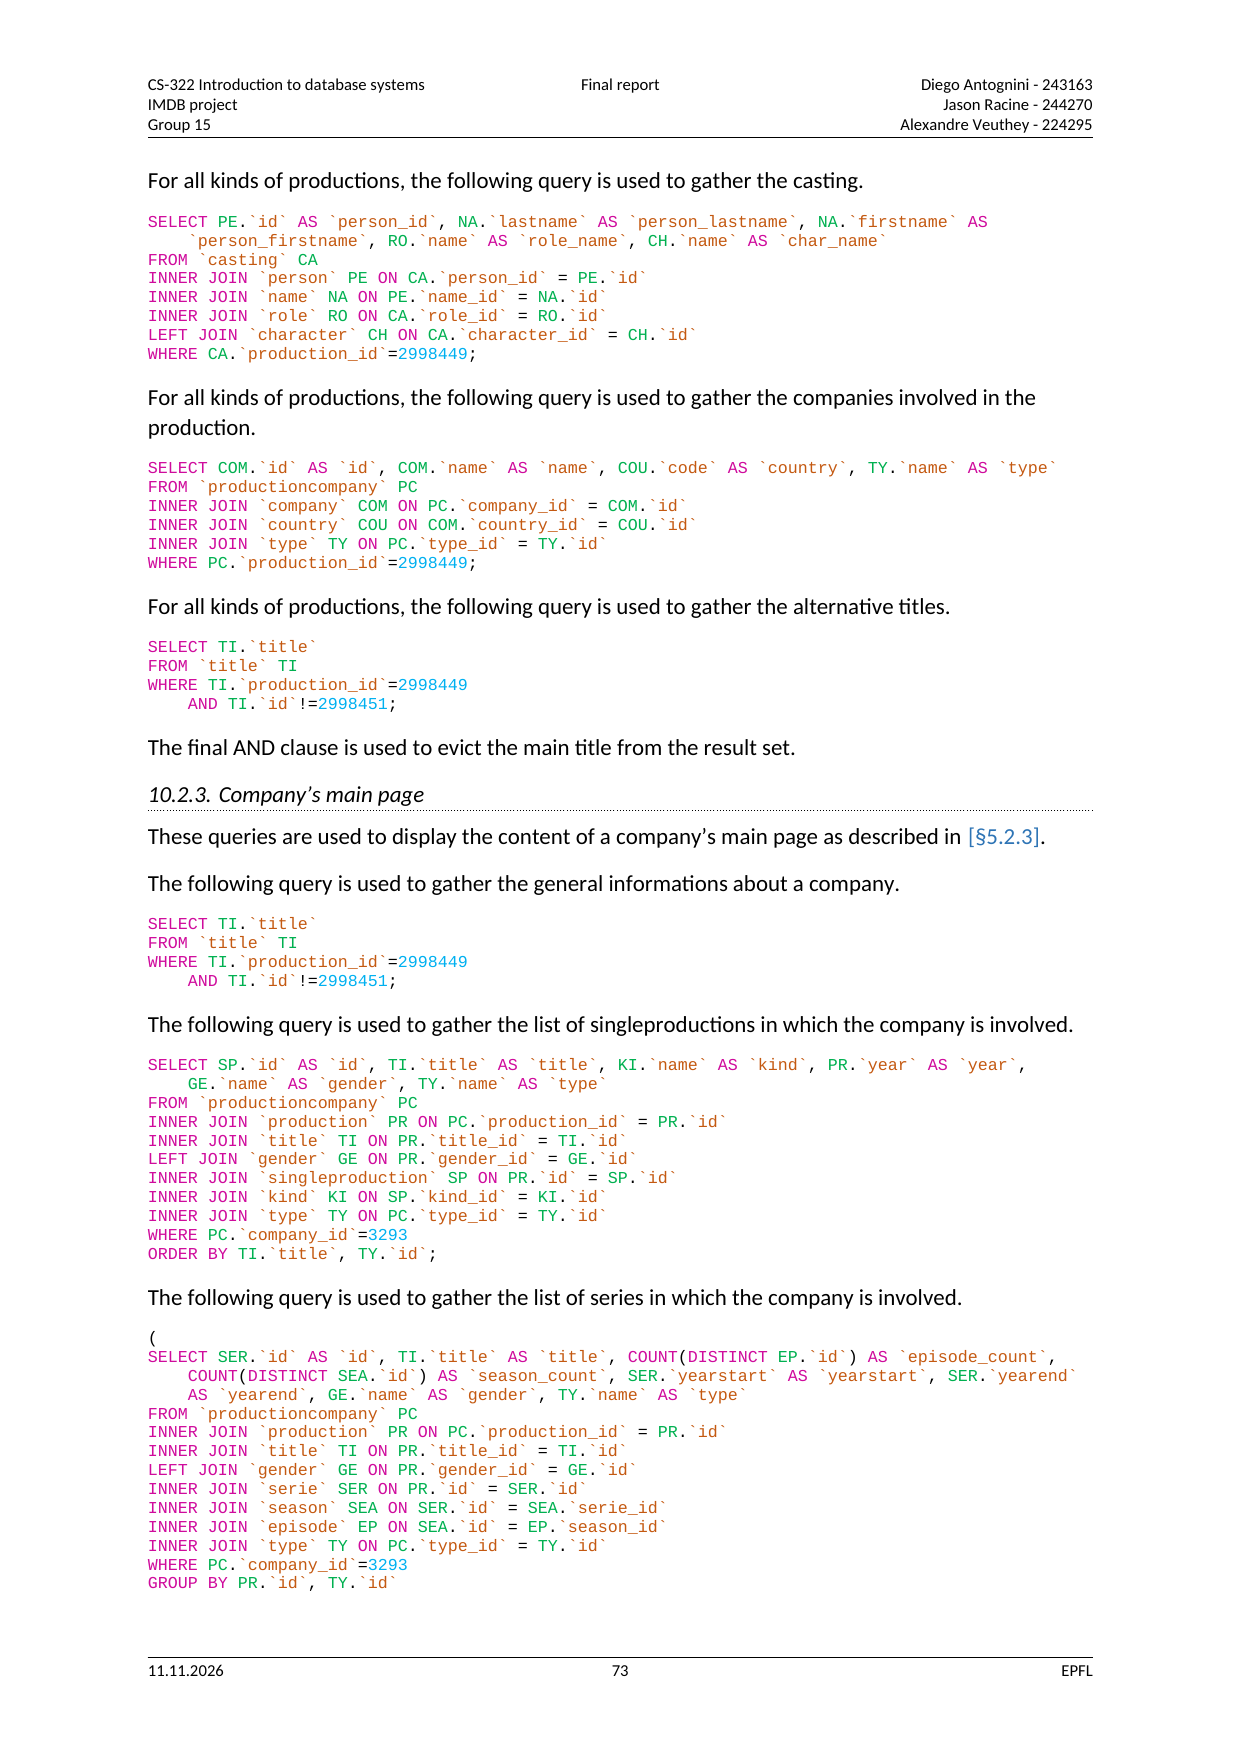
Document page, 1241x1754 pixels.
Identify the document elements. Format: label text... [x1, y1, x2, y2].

text INNER JOIN `season` SEA ON SER.`id` = SEA.`serie_id` [148, 1499, 1093, 1518]
text INNER JOIN `serie` SER ON PR.`id` = SER.`id` [148, 1481, 1093, 1499]
text The following query is used to gather the general informations about a company. [148, 869, 1093, 897]
text GROUP BY PR.`id`, TY.`id` [148, 1575, 1093, 1594]
text The following query is used to gather the list of singleproductions in which the company is involved. [148, 1010, 1093, 1038]
text INNER JOIN `country` COU ON COM.`country_id` = COU.`id` [148, 517, 1093, 536]
text AND TI.`id`!=2998451; [148, 696, 1093, 714]
text INNER JOIN `type` TY ON PC.`type_id` = TY.`id` [148, 1207, 1093, 1226]
text The final AND clause is used to evict the main title from the result set. [148, 733, 1093, 761]
text LEFT JOIN `gender` GE ON PR.`gender_id` = GE.`id` [148, 1462, 1093, 1481]
text ( [148, 1330, 1093, 1349]
text WHERE CA.`production_id`=2998449; [148, 345, 1093, 364]
text INNER JOIN `role` RO ON CA.`role_id` = RO.`id` [148, 308, 1093, 326]
text ORDER BY TI.`title`, TY.`id`; [148, 1245, 1093, 1264]
text INNER JOIN `type` TY ON PC.`type_id` = TY.`id` [148, 1537, 1093, 1556]
text WHERE PC.`company_id`=3293 [148, 1226, 1093, 1245]
text FROM `productioncompany` PC [148, 1405, 1093, 1424]
text FROM `productioncompany` PC [148, 1094, 1093, 1113]
text INNER JOIN `title` TI ON PR.`title_id` = TI.`id` [148, 1132, 1093, 1151]
text The following query is used to gather the list of series in which the company is involved. [148, 1283, 1093, 1311]
text SELECT TI.`title` [148, 916, 1093, 934]
text INNER JOIN `episode` EP ON SEA.`id` = EP.`season_id` [148, 1518, 1093, 1537]
text SELECT TI.`title` [148, 639, 1093, 658]
text FROM `title` TI [148, 934, 1093, 953]
text COUNT(DISTINCT SEA.`id`) AS `season_count`, SER.`yearstart` AS `yearstart`, SER.`yearend` [148, 1367, 1093, 1386]
text INNER JOIN `production` PR ON PC.`production_id` = PR.`id` [148, 1113, 1093, 1132]
text INNER JOIN `kind` KI ON SP.`kind_id` = KI.`id` [148, 1189, 1093, 1207]
text For all kinds of productions, the following query is used to gather the casting. [148, 166, 1093, 194]
subtitle Company’s main page [148, 780, 1093, 811]
text AND TI.`id`!=2998451; [148, 972, 1093, 991]
text AS `yearend`, GE.`name` AS `gender`, TY.`name` AS `type` [148, 1386, 1093, 1405]
text GE.`name` AS `gender`, TY.`name` AS `type` [148, 1076, 1093, 1094]
text WHERE PC.`production_id`=2998449; [148, 554, 1093, 573]
text INNER JOIN `singleproduction` SP ON PR.`id` = SP.`id` [148, 1170, 1093, 1189]
text For all kinds of productions, the following query is used to gather the companies involved in the production. [148, 383, 1093, 441]
text SELECT PE.`id` AS `person_id`, NA.`lastname` AS `person_lastname`, NA.`firstname` AS [148, 213, 1093, 232]
text INNER JOIN `title` TI ON PR.`title_id` = TI.`id` [148, 1443, 1093, 1462]
text INNER JOIN `company` COM ON PC.`company_id` = COM.`id` [148, 498, 1093, 517]
text For all kinds of productions, the following query is used to gather the alternative titles. [148, 592, 1093, 620]
text LEFT JOIN `gender` GE ON PR.`gender_id` = GE.`id` [148, 1151, 1093, 1170]
text INNER JOIN `person` PE ON CA.`person_id` = PE.`id` [148, 270, 1093, 289]
text WHERE TI.`production_id`=2998449 [148, 677, 1093, 696]
text FROM `casting` CA [148, 251, 1093, 270]
text WHERE PC.`company_id`=3293 [148, 1556, 1093, 1575]
text INNER JOIN `type` TY ON PC.`type_id` = TY.`id` [148, 536, 1093, 554]
text LEFT JOIN `character` CH ON CA.`character_id` = CH.`id` [148, 326, 1093, 345]
text INNER JOIN `name` NA ON PE.`name_id` = NA.`id` [148, 289, 1093, 308]
text SELECT SER.`id` AS `id`, TI.`title` AS `title`, COUNT(DISTINCT EP.`id`) AS `episode_count`, [148, 1349, 1093, 1367]
text FROM `productioncompany` PC [148, 479, 1093, 498]
text WHERE TI.`production_id`=2998449 [148, 953, 1093, 972]
text FROM `title` TI [148, 658, 1093, 677]
text SELECT COM.`id` AS `id`, COM.`name` AS `name`, COU.`code` AS `country`, TY.`name` AS `type` [148, 460, 1093, 479]
text These queries are used to display the content of a company’s main page as described in [§5.2.3]. [148, 822, 1093, 850]
text SELECT SP.`id` AS `id`, TI.`title` AS `title`, KI.`name` AS `kind`, PR.`year` AS `year`, [148, 1057, 1093, 1076]
text INNER JOIN `production` PR ON PC.`production_id` = PR.`id` [148, 1424, 1093, 1443]
text `person_firstname`, RO.`name` AS `role_name`, CH.`name` AS `char_name` [148, 232, 1093, 251]
